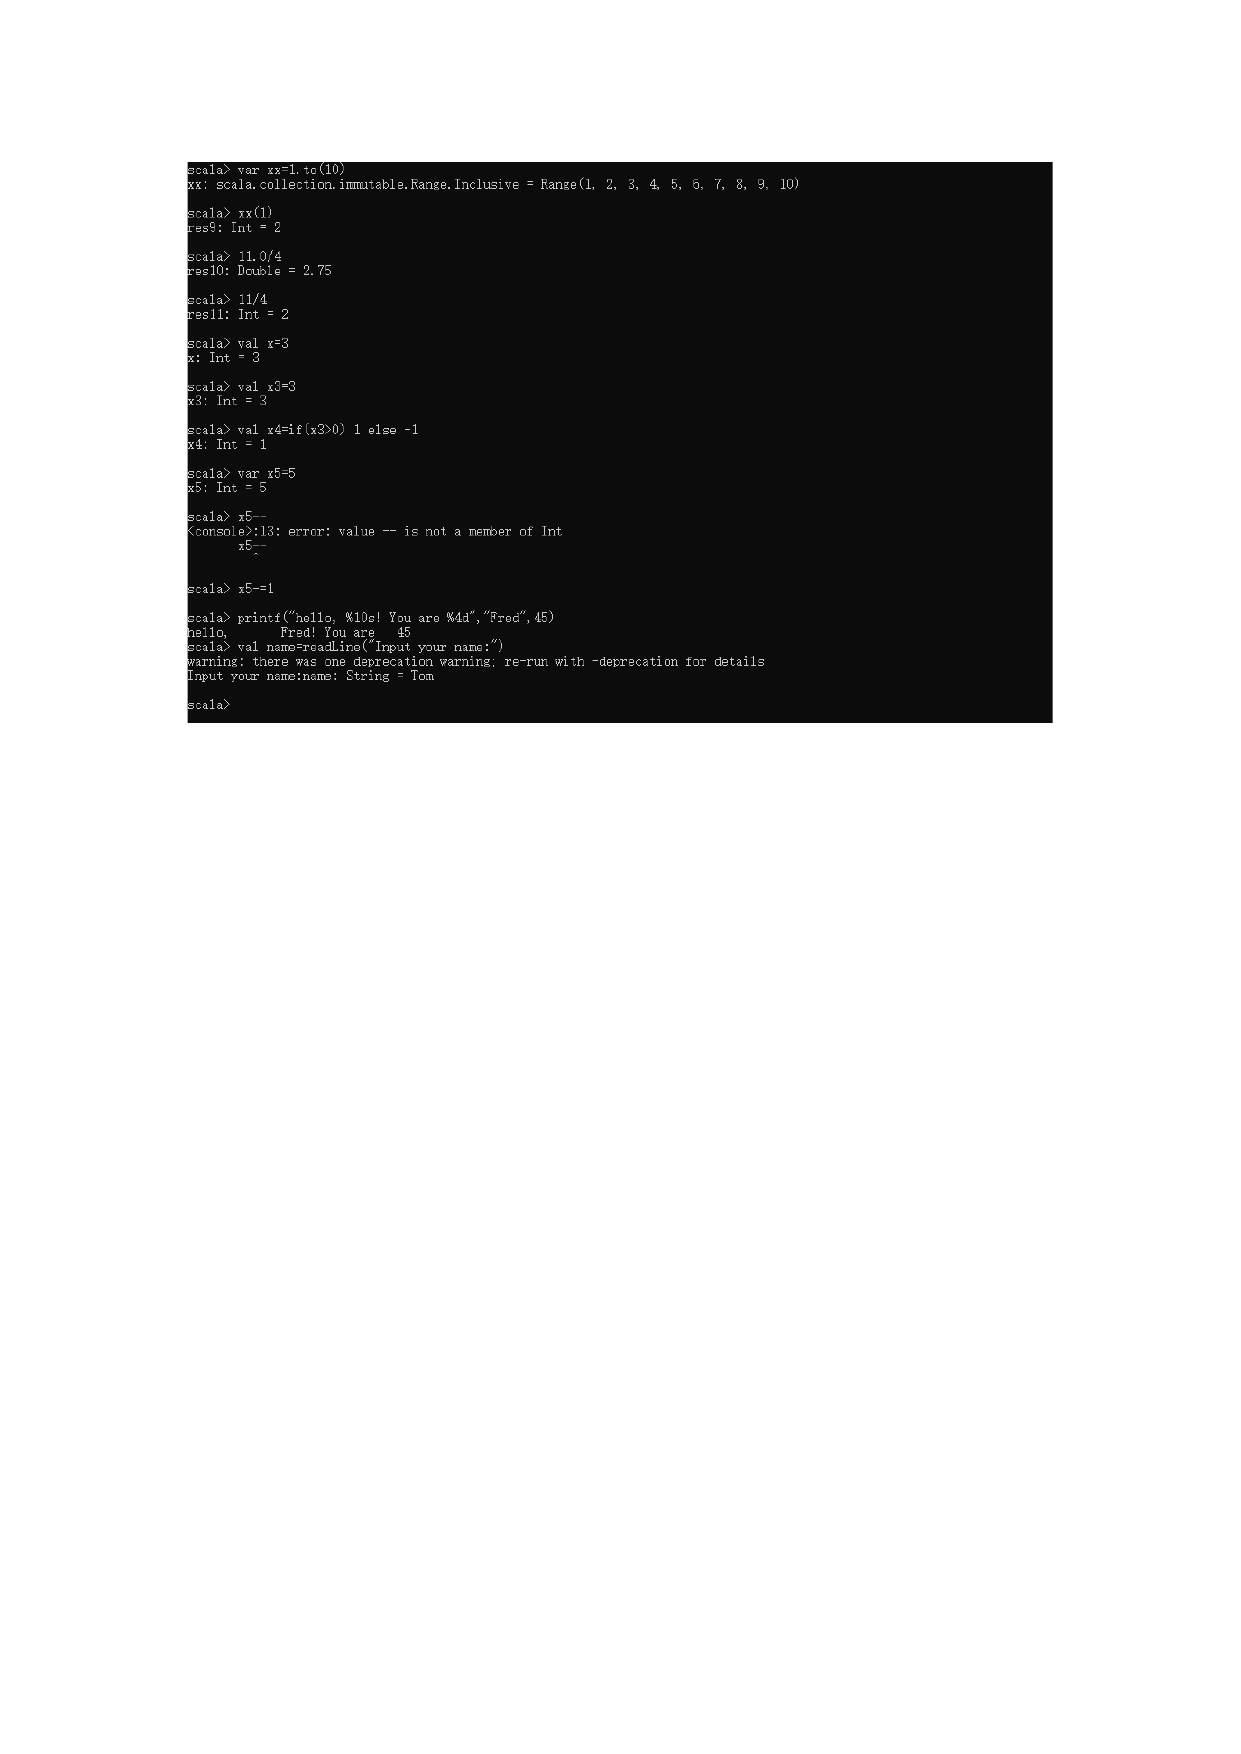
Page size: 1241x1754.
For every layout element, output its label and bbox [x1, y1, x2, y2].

picture [187, 162, 1053, 723]
